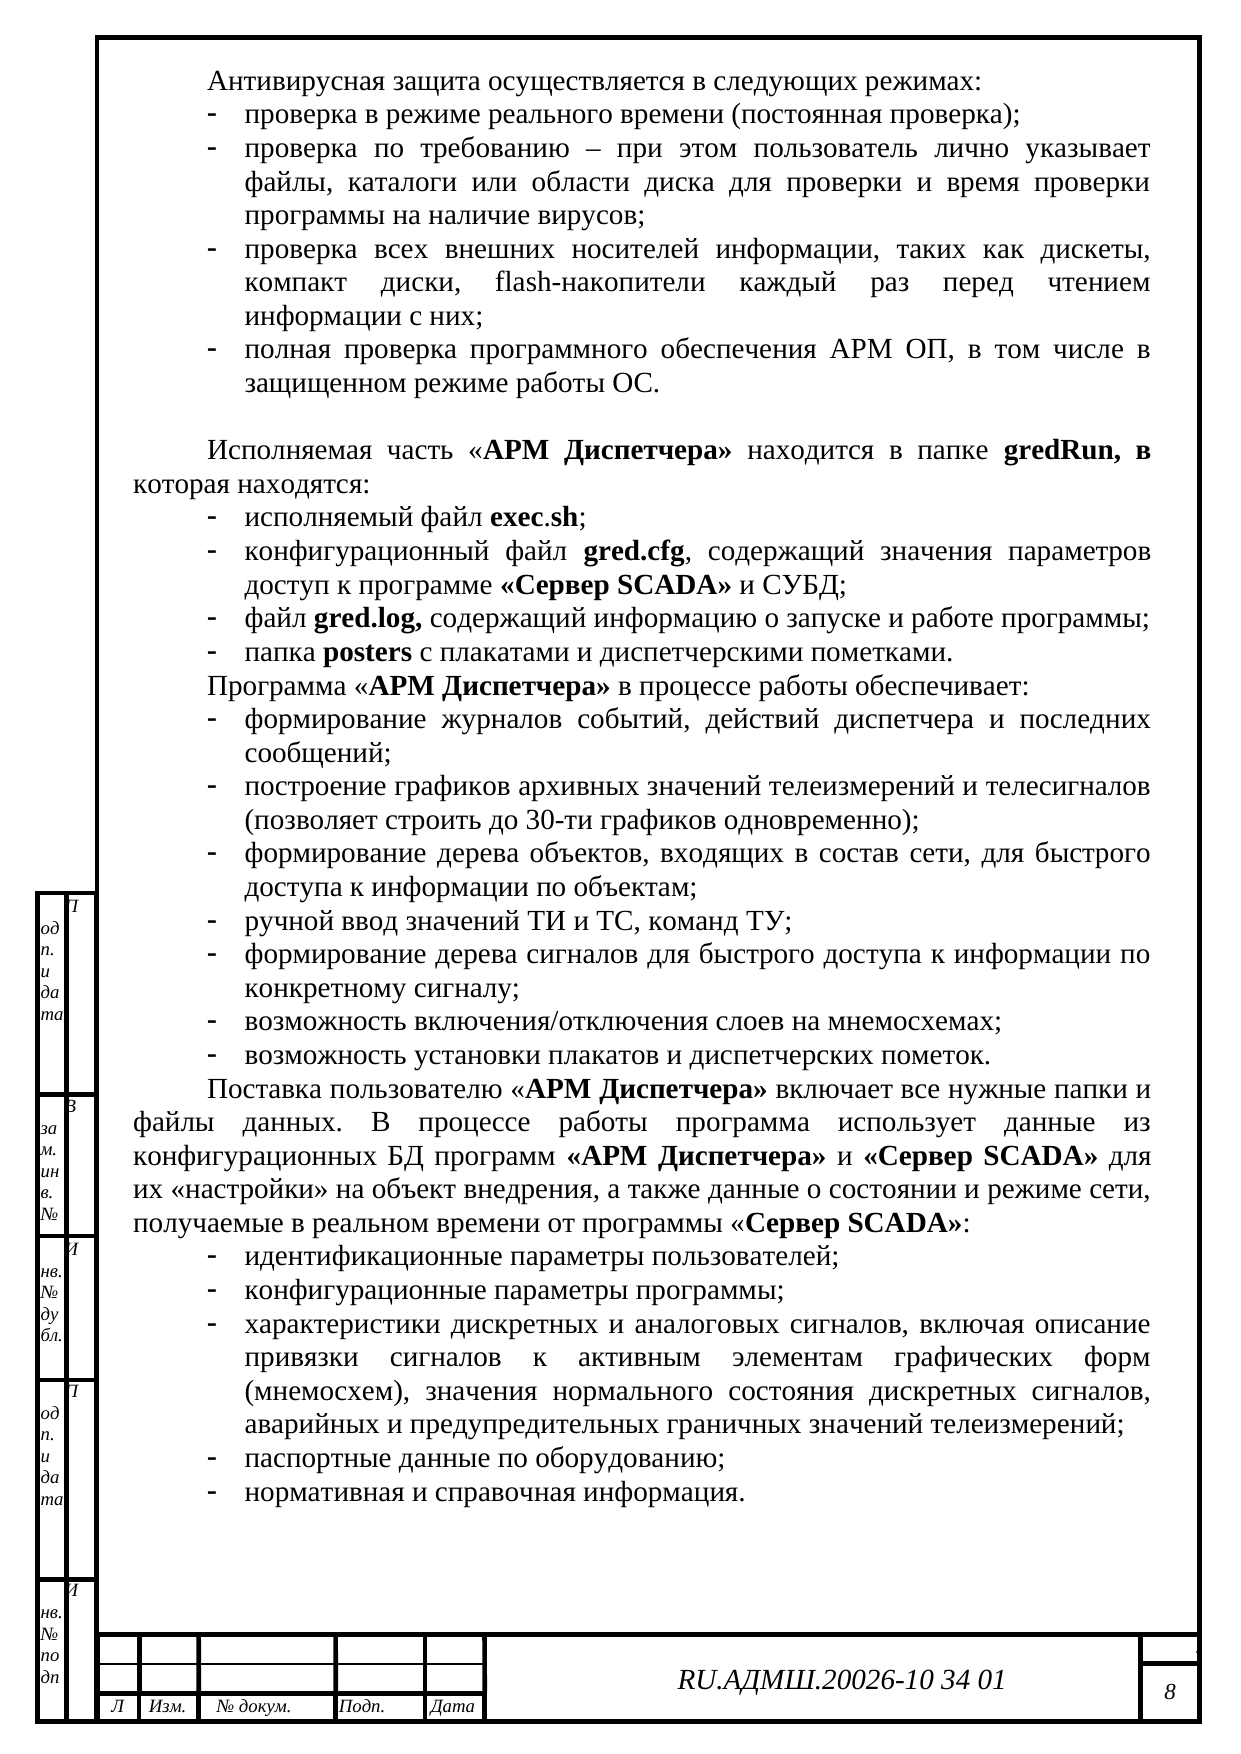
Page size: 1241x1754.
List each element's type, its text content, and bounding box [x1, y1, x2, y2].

list конфигурационные параметры программы; [207, 1272, 1152, 1306]
list возможность установки плакатов и диспетчерских пометок. [207, 1037, 1152, 1071]
list проверка в режиме реального времени (постоянная проверка); [207, 97, 1152, 130]
list папка posters с плакатами и диспетчерскими пометками. [207, 634, 1152, 668]
text Программа «АРМ Диспетчера» в процессе работы обеспечивает: [133, 668, 1152, 701]
list проверка всех внешних носителей информации, таких как дискеты, компакт диски, flash-накопители каждый раз перед чтением информации с них; [207, 231, 1152, 332]
list идентификационные параметры пользователей; [207, 1238, 1152, 1272]
list характеристики дискретных и аналоговых сигналов, включая описание привязки сигналов к активным элементам графических форм (мнемосхем), значения нормального состояния дискретных сигналов, аварийных и предупредительных граничных значений телеизмерений; [207, 1306, 1152, 1440]
list файл gred.log, содержащий информацию о запуске и работе программы; [207, 600, 1152, 634]
list конфигурационный файл gred.cfg, содержащий значения параметров доступ к программе «Сервер SCADA» и СУБД; [207, 533, 1152, 600]
list формирование журналов событий, действий диспетчера и последних сообщений; [207, 701, 1152, 768]
list полная проверка программного обеспечения АРМ ОП, в том числе в защищенном режиме работы ОС. [207, 332, 1152, 399]
list исполняемый файл exec.sh; [207, 499, 1152, 533]
list ручной ввод значений ТИ и ТС, команд ТУ; [207, 903, 1152, 936]
list формирование дерева объектов, входящих в состав сети, для быстрого доступа к информации по объектам; [207, 836, 1152, 903]
text Исполняемая часть «АРМ Диспетчера» находится в папке gredRun, в которая находятся: [133, 432, 1152, 499]
list формирование дерева сигналов для быстрого доступа к информации по конкретному сигналу; [207, 936, 1152, 1003]
list построение графиков архивных значений телеизмерений и телесигналов (позволяет строить до 30-ти графиков одновременно); [207, 768, 1152, 836]
list нормативная и справочная информация. [207, 1474, 1152, 1507]
list проверка по требованию – при этом пользователь лично указывает файлы, каталоги или области диска для проверки и время проверки программы на наличие вирусов; [207, 130, 1152, 231]
list паспортные данные по оборудованию; [207, 1440, 1152, 1474]
text Поставка пользователю «АРМ Диспетчера» включает все нужные папки и файлы данных. В процессе работы программа использует данные из конфигурационных БД программ «АРМ Диспетчера» и «Сервер SCADA» для их «настройки» на объект внедрения, а также данные о состоянии и режиме сети, получаемые в реальном времени от программы «Сервер SCADA»: [133, 1071, 1152, 1238]
list возможность включения/отключения слоев на мнемосхемах; [207, 1003, 1152, 1037]
text Антивирусная защита осуществляется в следующих режимах: [133, 63, 1152, 97]
